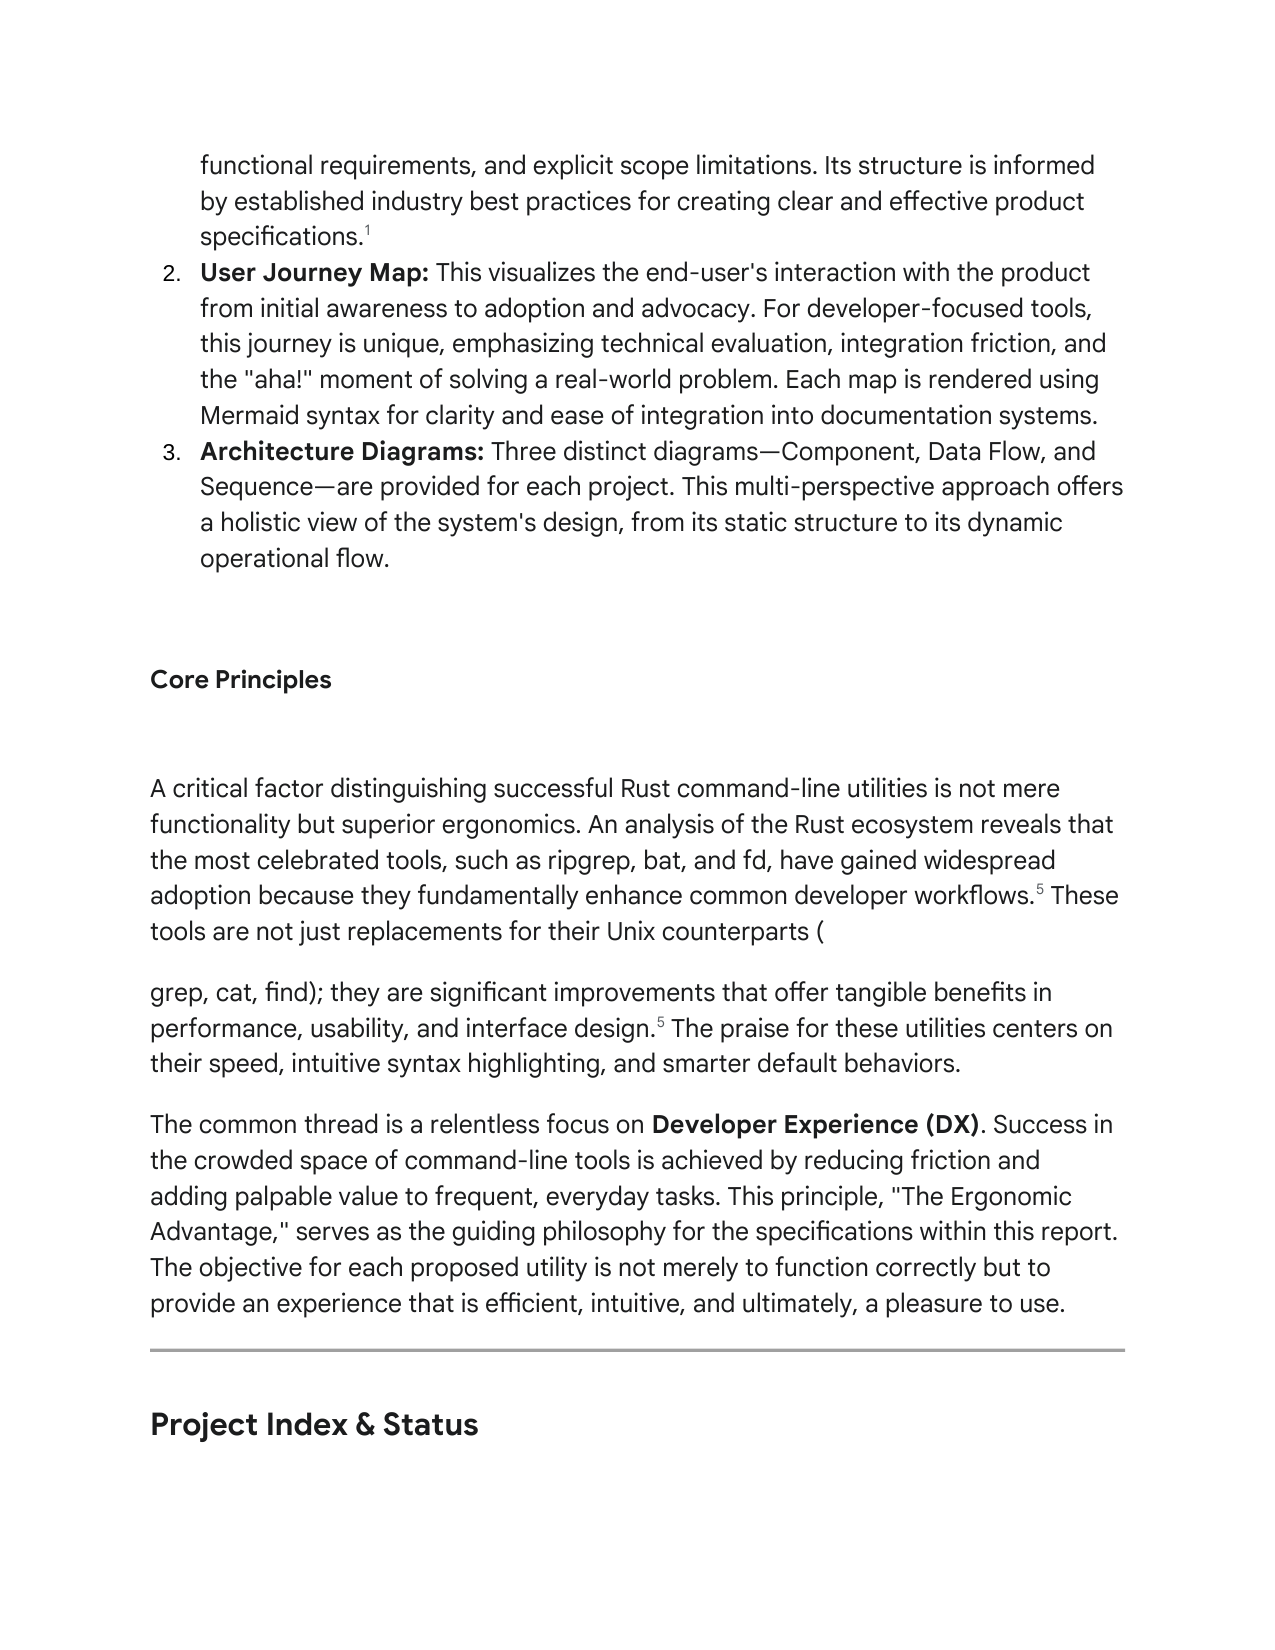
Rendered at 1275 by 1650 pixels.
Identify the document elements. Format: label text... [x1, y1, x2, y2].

subtitle Project Index & Status [150, 1406, 1125, 1445]
subtitle Core Principles [150, 664, 1125, 696]
text A critical factor distinguishing successful Rust command-line utilities is not mere functionality but superior ergonomics. An analysis of the Rust ecosystem reveals that the most celebrated tools, such as ripgrep, bat, and fd, have gained widespread adoption because they fundamentally enhance common developer workflows.5 These tools are not just replacements for their Unix counterparts ( [150, 773, 1125, 948]
list User Journey Map: This visualizes the end-user's interaction with the product from initial awareness to adoption and advocacy. For developer-focused tools, this journey is unique, emphasizing technical evaluation, integration friction, and the "aha!" moment of solving a real-world problem. Each map is rendered using Mermaid syntax for clarity and ease of integration into documentation systems. [162, 257, 1125, 431]
text grep, cat, find); they are significant improvements that offer tangible benefits in performance, usability, and interface design.5 The praise for these utilities centers on their speed, intuitive syntax highlighting, and smarter default behaviors. [150, 977, 1125, 1080]
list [162, 150, 1125, 253]
text The common thread is a relentless focus on Developer Experience (DX). Success in the crowded space of command-line tools is achieved by reducing friction and adding palpable value to frequent, everyday tasks. This principle, "The Ergonomic Advantage," serves as the guiding philosophy for the specifications within this report. The objective for each proposed utility is not merely to function correctly but to provide an experience that is efficient, intuitive, and ultimately, a pleasure to use. [150, 1109, 1125, 1319]
list Architecture Diagrams: Three distinct diagrams—Component, Data Flow, and Sequence—are provided for each project. This multi-perspective approach offers a holistic view of the system's design, from its static structure to its dynamic operational flow. [162, 436, 1125, 574]
